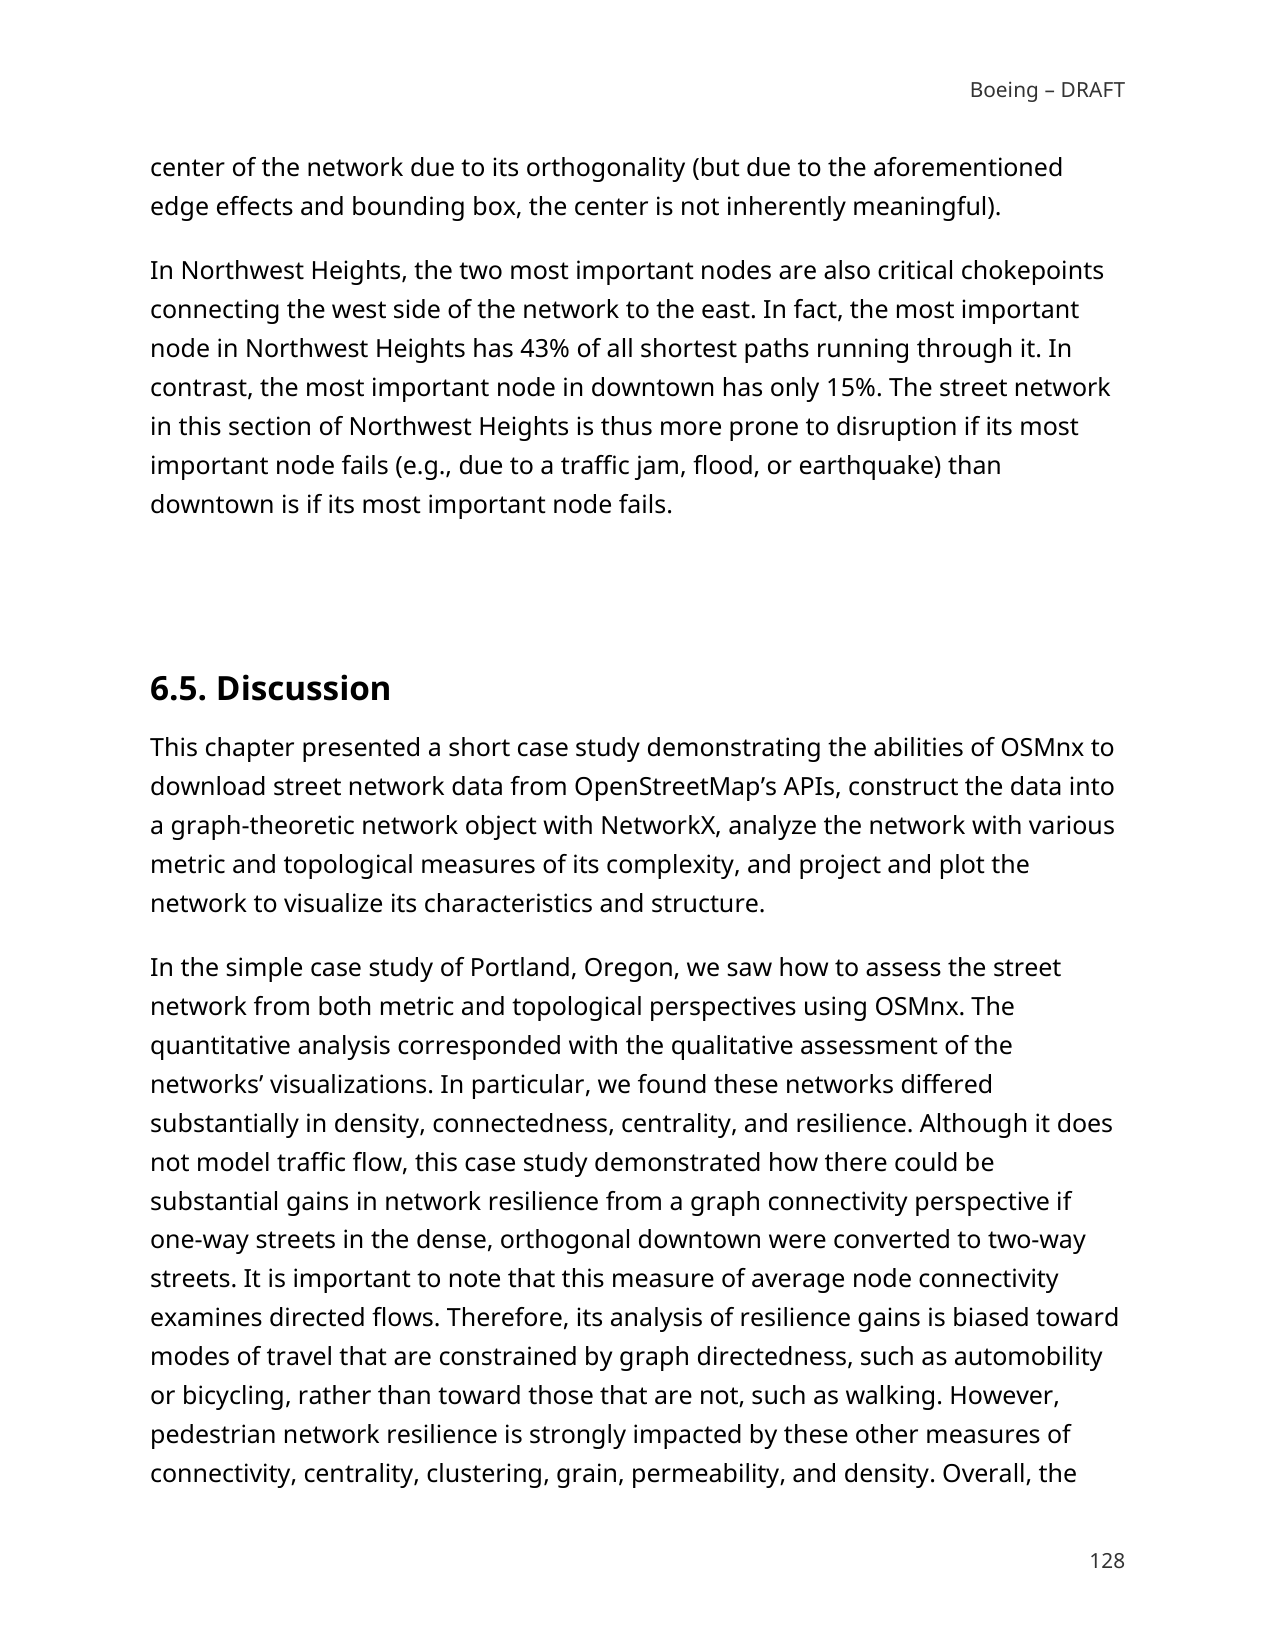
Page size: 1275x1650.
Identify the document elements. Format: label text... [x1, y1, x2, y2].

text This chapter presented a short case study demonstrating the abilities of OSMnx to download street network data from OpenStreetMap’s APIs, construct the data into a graph-theoretic network object with NetworkX, analyze the network with various metric and topological measures of its complexity, and project and plot the network to visualize its characteristics and structure. [150, 730, 1125, 920]
text In Northwest Heights, the two most important nodes are also critical chokepoints connecting the west side of the network to the east. In fact, the most important node in Northwest Heights has 43% of all shortest paths running through it. In contrast, the most important node in downtown has only 15%. The street network in this section of Northwest Heights is thus more prone to disruption if its most important node fails (e.g., due to a traffic jam, flood, or earthquake) than downtown is if its most important node fails. [150, 253, 1125, 521]
subtitle Discussion [150, 664, 1125, 711]
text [150, 150, 1125, 223]
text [150, 950, 1125, 1490]
